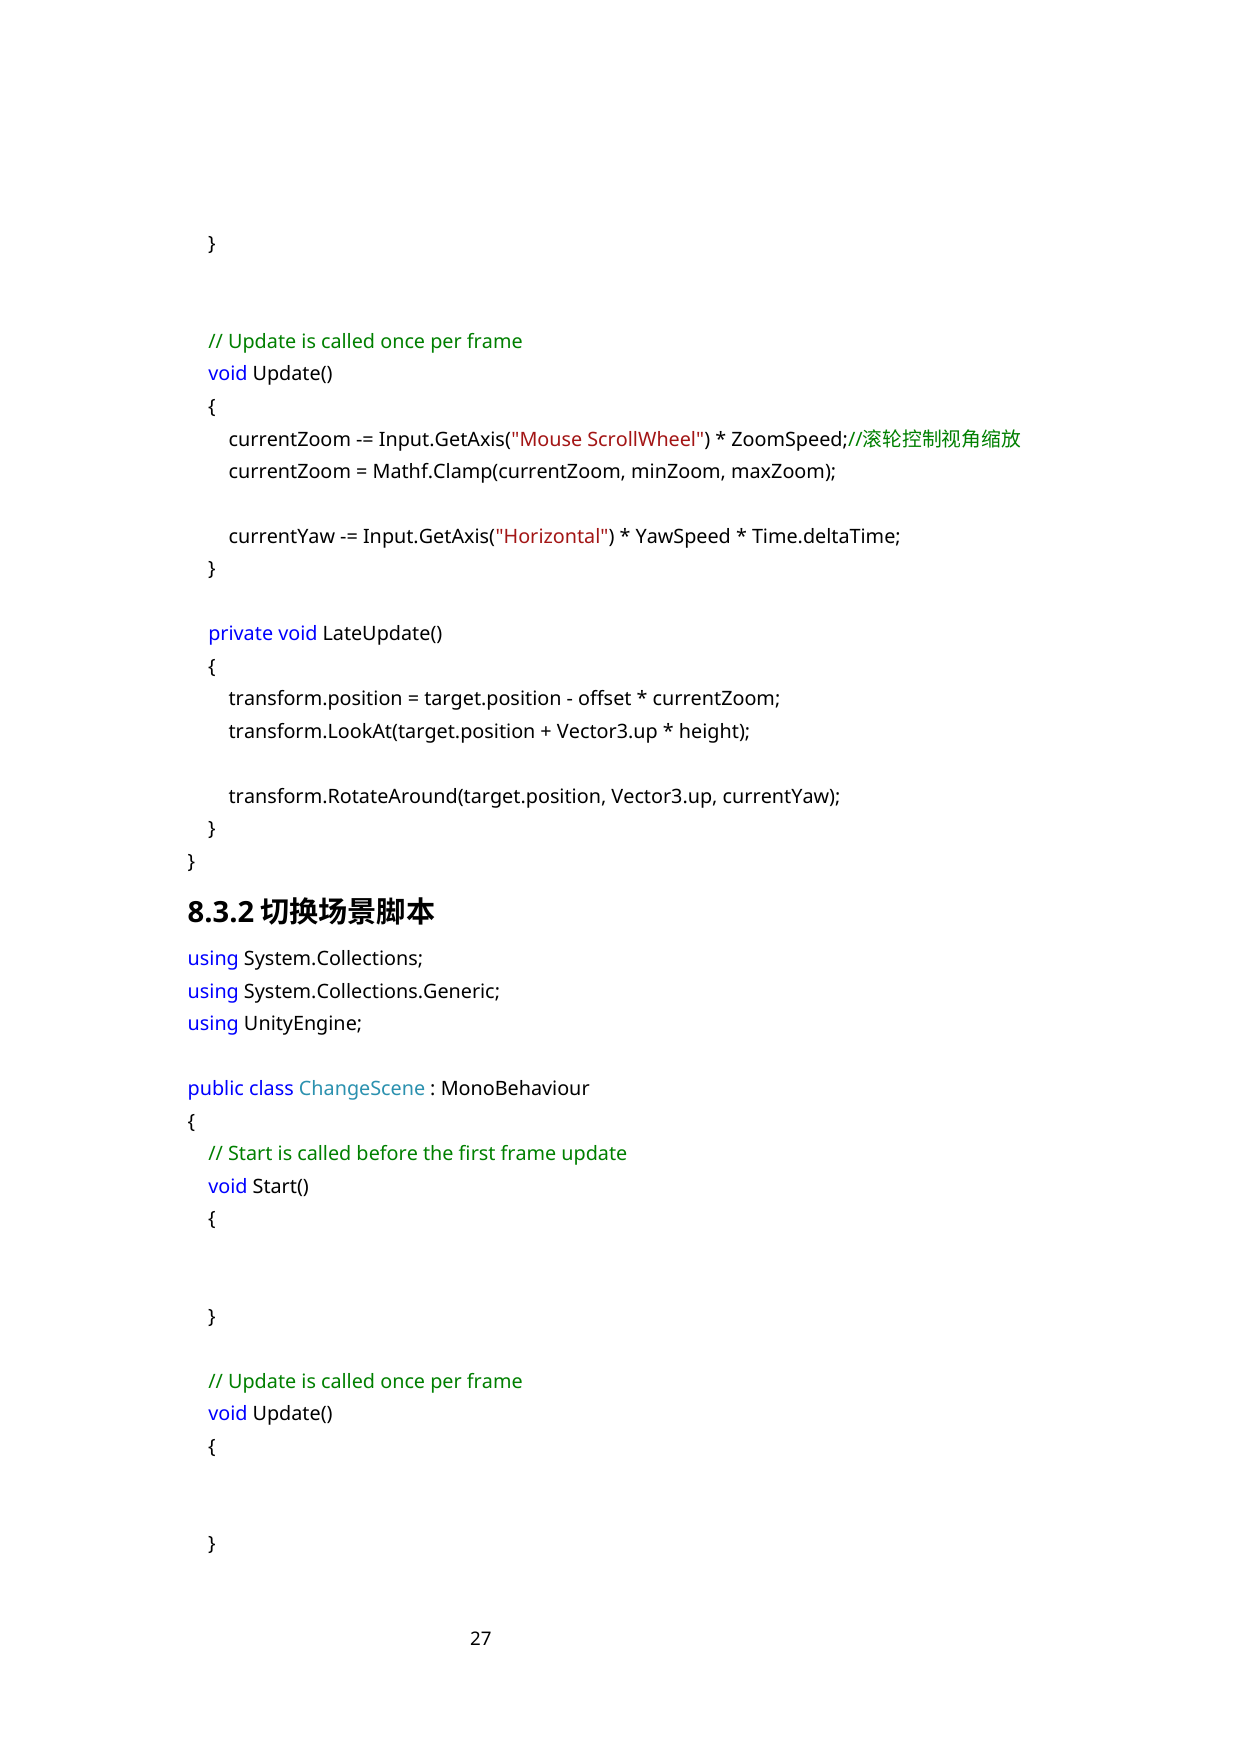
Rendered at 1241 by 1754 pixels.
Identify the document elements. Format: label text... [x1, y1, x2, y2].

subtitle 8.3.2切换场景脚本 [187, 877, 1053, 942]
text } [187, 1299, 1053, 1332]
text public class ChangeScene : MonoBehaviour [187, 1072, 1053, 1104]
text { [187, 1202, 1053, 1234]
text // Update is called once per frame [187, 1364, 1053, 1397]
text currentZoom = Mathf.Clamp(currentZoom, minZoom, maxZoom); [187, 454, 1053, 487]
text void Update() [187, 357, 1053, 389]
text { [187, 1429, 1053, 1462]
text currentYaw -= Input.GetAxis("Horizontal") * YawSpeed * Time.deltaTime; [187, 519, 1053, 552]
text transform.RotateAround(target.position, Vector3.up, currentYaw); [187, 779, 1053, 812]
text } [187, 812, 1053, 844]
text } [187, 844, 1053, 877]
text transform.position = target.position - offset * currentZoom; [187, 682, 1053, 714]
text { [187, 389, 1053, 422]
text } [187, 1527, 1053, 1559]
text } [187, 552, 1053, 584]
text // Start is called before the first frame update [187, 1137, 1053, 1169]
text using System.Collections; [187, 942, 1053, 974]
text currentZoom -= Input.GetAxis("Mouse ScrollWheel") * ZoomSpeed;//滚轮控制视角缩放 [187, 422, 1053, 454]
text using UnityEngine; [187, 1007, 1053, 1039]
text transform.LookAt(target.position + Vector3.up * height); [187, 714, 1053, 747]
text using System.Collections.Generic; [187, 974, 1053, 1007]
text void Start() [187, 1169, 1053, 1202]
text { [187, 649, 1053, 682]
text void Update() [187, 1397, 1053, 1429]
text private void LateUpdate() [187, 617, 1053, 649]
text } [187, 227, 1053, 259]
text // Update is called once per frame [187, 324, 1053, 357]
text { [187, 1104, 1053, 1137]
